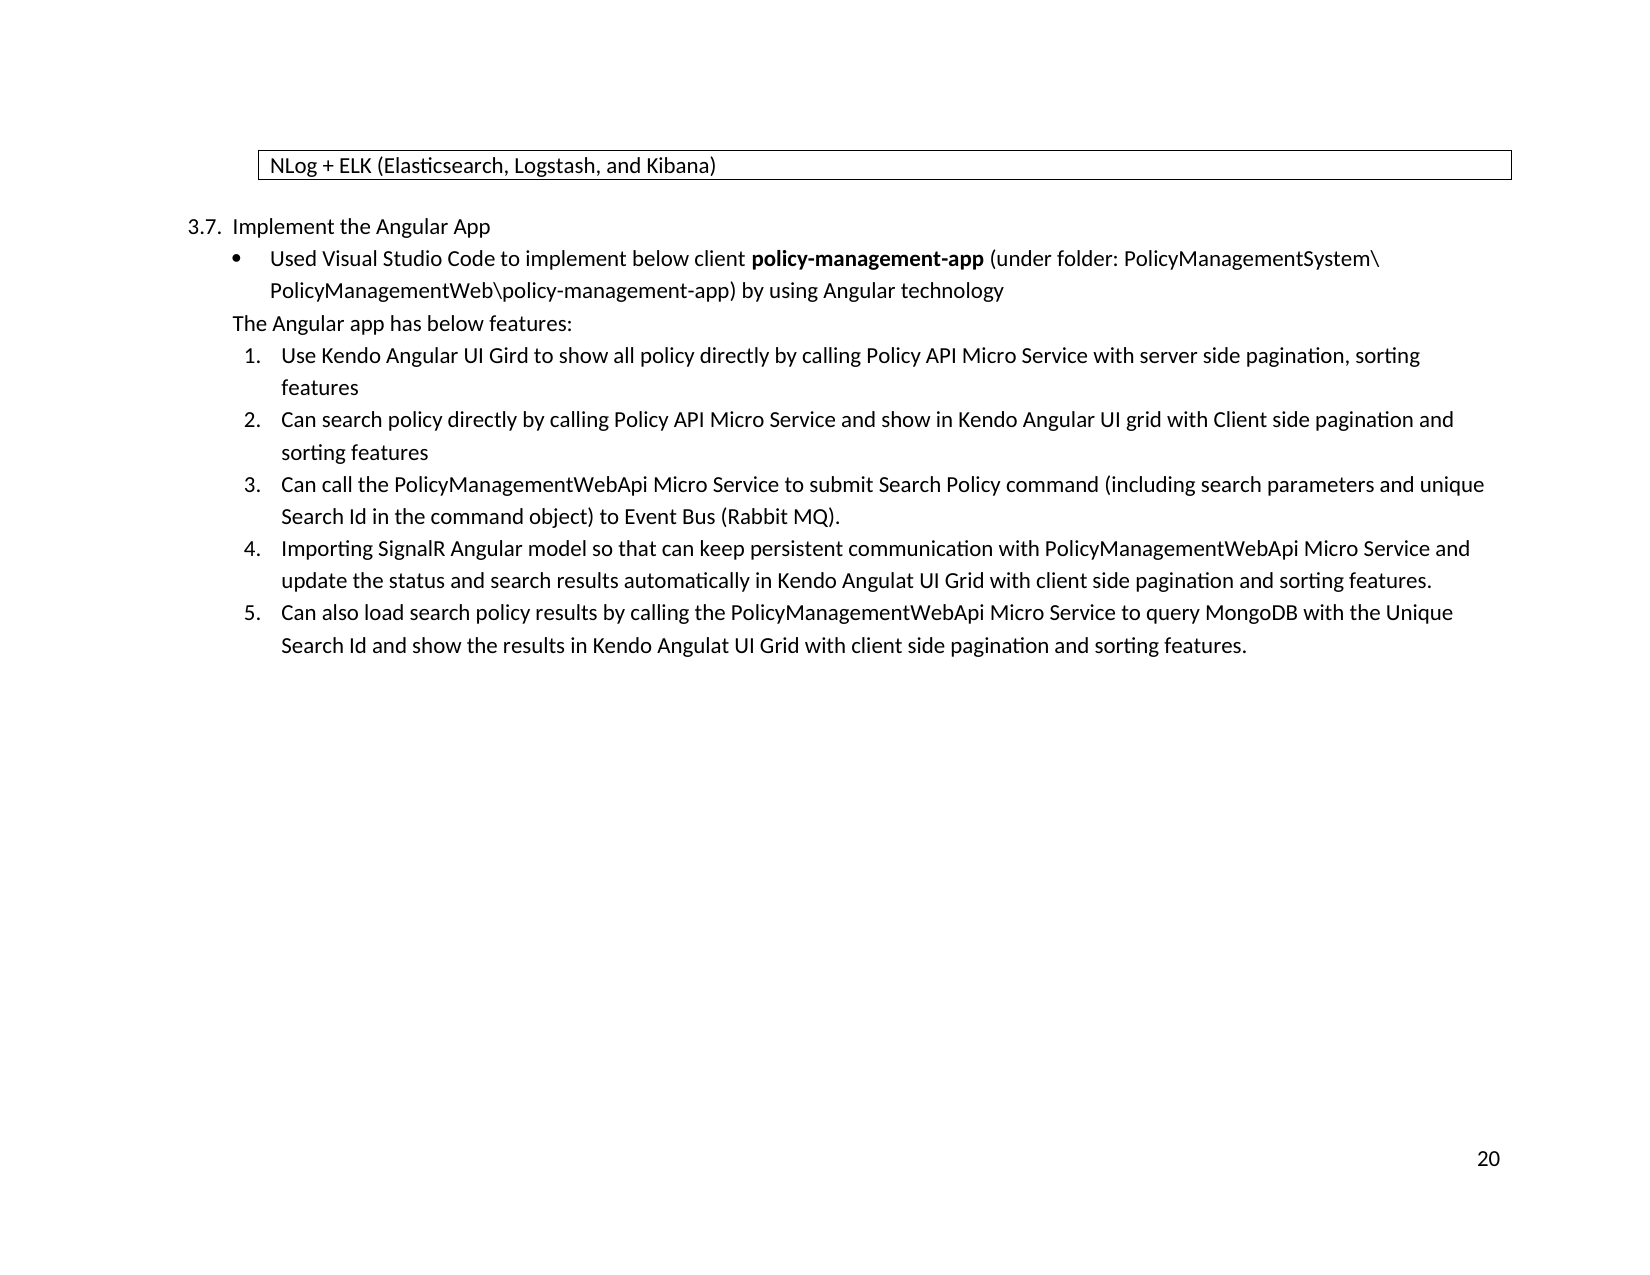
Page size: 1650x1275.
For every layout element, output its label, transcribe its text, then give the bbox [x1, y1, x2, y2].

list Can search policy directly by calling Policy API Micro Service and show in Kendo Angular UI grid with Client side pagination and sorting features [244, 405, 1500, 466]
list Can call the PolicyManagementWebApi Micro Service to submit Search Policy command (including search parameters and unique Search Id in the command object) to Event Bus (Rabbit MQ). [244, 470, 1500, 530]
list Use Kendo Angular UI Gird to show all policy directly by calling Policy API Micro Service with server side pagination, sorting features [244, 341, 1500, 401]
list Used Visual Studio Code to implement below client policy-management-app (under folder: PolicyManagementSystem\PolicyManagementWeb\policy-management-app) by using Angular technology [232, 244, 1500, 305]
list Can also load search policy results by calling the PolicyManagementWebApi Micro Service to query MongoDB with the Unique Search Id and show the results in Kendo Angulat UI Grid with client side pagination and sorting features. [244, 598, 1500, 659]
table_cell NLog + ELK (Elasticsearch, Logstash, and Kibana) [259, 151, 1511, 179]
list The Angular app has below features: [232, 309, 1500, 337]
list Implement the Angular App [187, 212, 1500, 240]
list Importing SignalR Angular model so that can keep persistent communication with PolicyManagementWebApi Micro Service and update the status and search results automatically in Kendo Angulat UI Grid with client side pagination and sorting features. [244, 534, 1500, 594]
